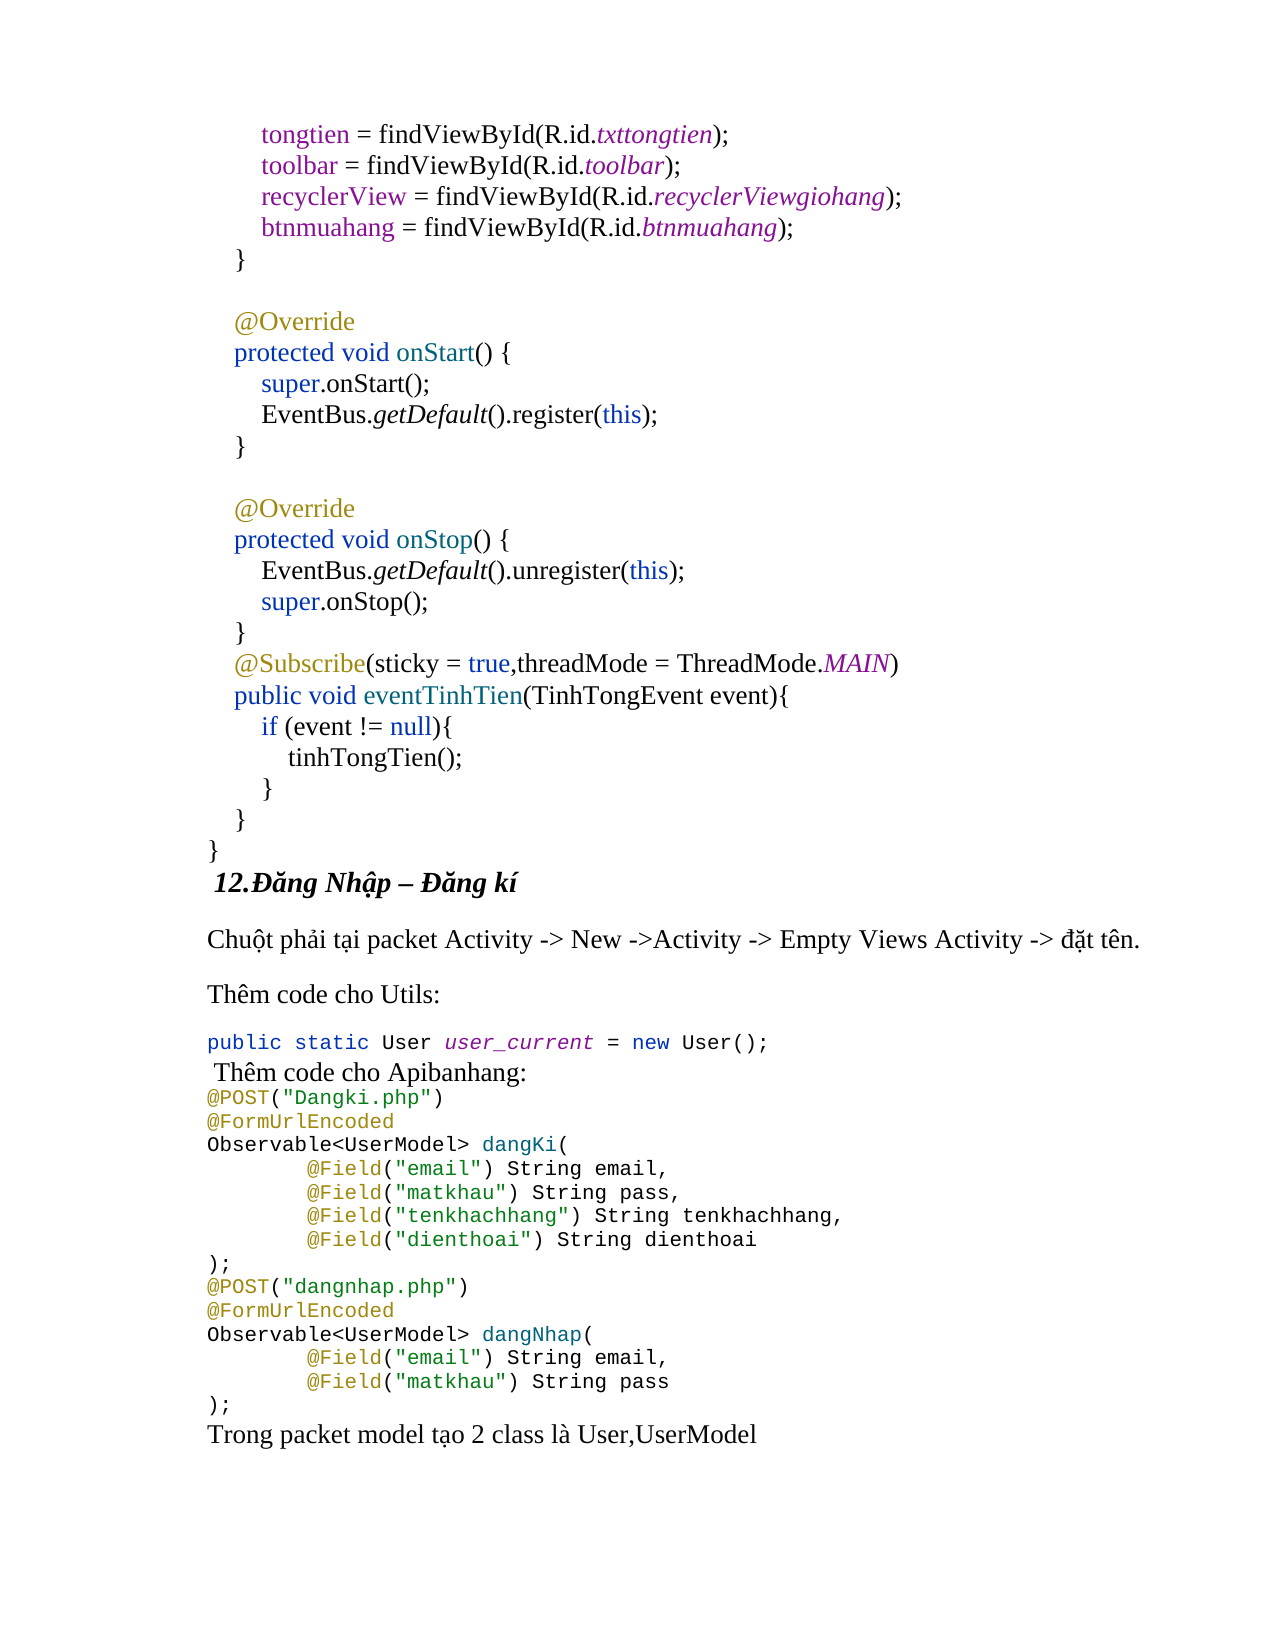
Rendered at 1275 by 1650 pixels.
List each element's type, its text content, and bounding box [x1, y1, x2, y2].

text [207, 118, 1186, 866]
text Thêm code cho Apibanhang: [207, 1056, 1186, 1087]
list Đăng Nhập – Đăng kí [214, 866, 1186, 899]
text Chuột phải tại packet Activity -> New ->Activity -> Empty Views Activity -> đặt tên. [207, 923, 1186, 954]
text @POST("Dangki.php") @FormUrlEncoded Observable<UserModel> dangKi( @Field("email") String email, @Field("matkhau") String pass, @Field("tenkhachhang") String tenkhachhang, @Field("dienthoai") String dienthoai ); @POST("dangnhap.php") @FormUrlEncoded Observable<UserModel> dangNhap( @Field("email") String email, @Field("matkhau") String pass ); [207, 1087, 1186, 1418]
text public static User user_current = new User(); [207, 1032, 1186, 1056]
text Trong packet model tạo 2 class là User,UserModel [207, 1418, 1186, 1449]
text Thêm code cho Utils: [207, 978, 1186, 1009]
